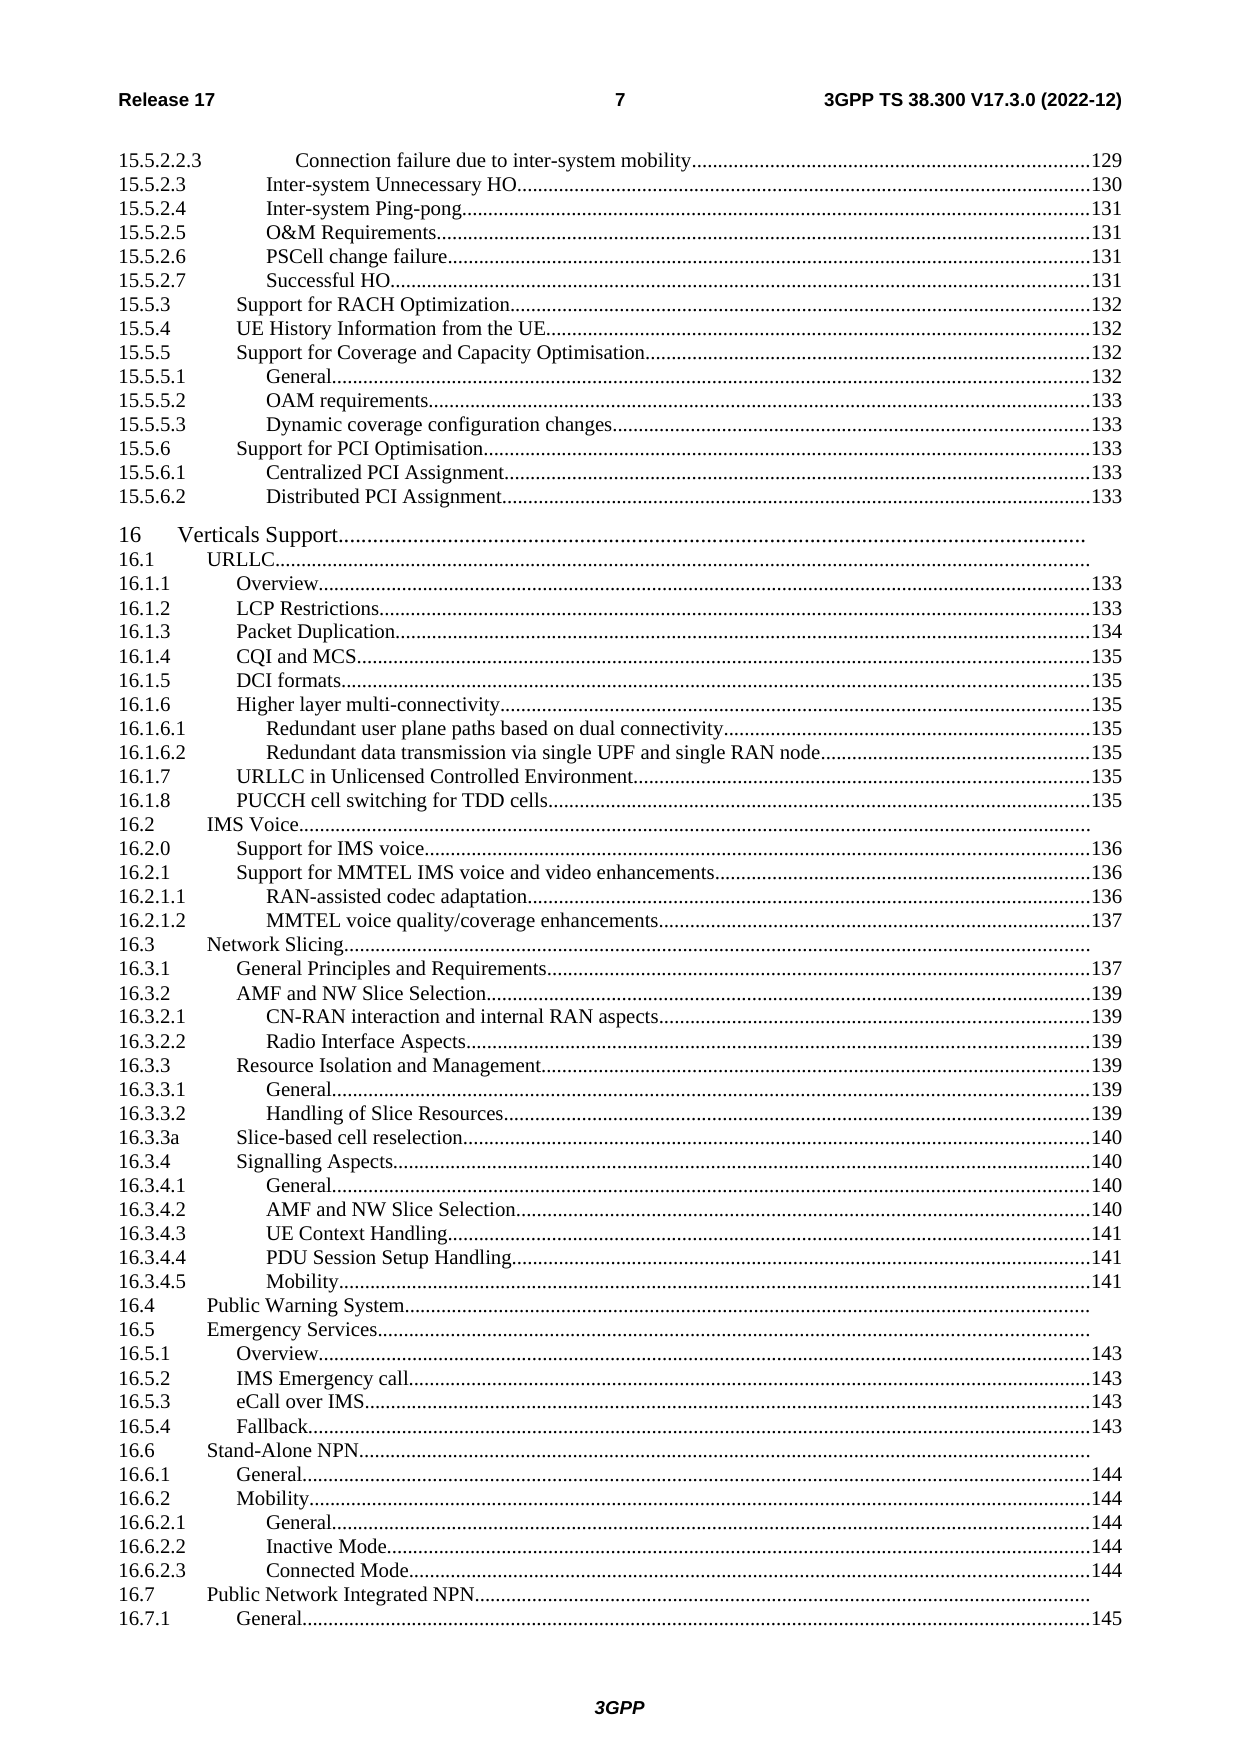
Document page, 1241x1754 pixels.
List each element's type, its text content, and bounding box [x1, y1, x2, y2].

text 15.5.5.1 General 132 [118, 364, 1122, 388]
text 16.4 Public Warning System 142 [118, 1293, 1078, 1317]
text 15.5.2.5 O&M Requirements 131 [118, 220, 1122, 244]
text 15.5.2.6 PSCell change failure 131 [118, 244, 1122, 268]
text 16.1.8 PUCCH cell switching for TDD cells 135 [118, 788, 1122, 812]
text 16.3.2 AMF and NW Slice Selection 139 [118, 980, 1122, 1004]
text 16.1.6.2 Redundant data transmission via single UPF and single RAN node 135 [118, 740, 1122, 764]
text 16.2.1.2 MMTEL voice quality/coverage enhancements 137 [118, 908, 1122, 932]
text 15.5.2.7 Successful HO 131 [118, 268, 1122, 292]
text 16.3.4.3 UE Context Handling 141 [118, 1221, 1122, 1245]
text 15.5.3 Support for RACH Optimization 132 [118, 292, 1122, 316]
text 16.3.4.2 AMF and NW Slice Selection 140 [118, 1197, 1122, 1221]
text 16.1.6.1 Redundant user plane paths based on dual connectivity 135 [118, 716, 1122, 740]
text 16.6.2.1 General 144 [118, 1510, 1122, 1534]
text 16.7.1 General 145 [118, 1606, 1122, 1630]
text 16.1.2 LCP Restrictions 133 [118, 595, 1122, 619]
text 16.1.5 DCI formats 135 [118, 668, 1122, 692]
text 16.5.2 IMS Emergency call 143 [118, 1365, 1122, 1389]
text 16.3.2.1 CN-RAN interaction and internal RAN aspects 139 [118, 1004, 1122, 1028]
text 15.5.4 UE History Information from the UE 132 [118, 316, 1122, 340]
text 15.5.6.1 Centralized PCI Assignment 133 [118, 460, 1122, 484]
text 16.3.2.2 Radio Interface Aspects 139 [118, 1028, 1122, 1053]
text 16.3.3a Slice-based cell reselection 140 [118, 1125, 1122, 1149]
text 16.1.7 URLLC in Unlicensed Controlled Environment 135 [118, 764, 1122, 788]
text 16.1.4 CQI and MCS 135 [118, 643, 1122, 668]
text 15.5.2.4 Inter-system Ping-pong 131 [118, 196, 1122, 220]
text 16.1.6 Higher layer multi-connectivity 135 [118, 692, 1122, 716]
text 16.3 Network Slicing 137 [118, 932, 1078, 956]
text 16.3.4.4 PDU Session Setup Handling 141 [118, 1245, 1122, 1269]
text 16.3.3.1 General 139 [118, 1077, 1122, 1101]
text 16.2 IMS Voice 136 [118, 812, 1078, 836]
text 16.5.1 Overview 143 [118, 1341, 1122, 1365]
text 16.2.0 Support for IMS voice 136 [118, 836, 1122, 860]
text 16.6.2.2 Inactive Mode 144 [118, 1534, 1122, 1558]
text 16.1.3 Packet Duplication 134 [118, 619, 1122, 643]
text 15.5.2.2.3 Connection failure due to inter-system mobility 129 [118, 147, 1122, 172]
text 15.5.6.2 Distributed PCI Assignment 133 [118, 484, 1122, 508]
text 16.2.1 Support for MMTEL IMS voice and video enhancements 136 [118, 860, 1122, 884]
text 16.3.3.2 Handling of Slice Resources 139 [118, 1101, 1122, 1125]
text 16.6 Stand-Alone NPN 144 [118, 1438, 1078, 1462]
text 16.5.3 eCall over IMS 143 [118, 1389, 1122, 1413]
text 16.5 Emergency Services 143 [118, 1317, 1078, 1341]
text 16.2.1.1 RAN-assisted codec adaptation 136 [118, 884, 1122, 908]
text 15.5.5 Support for Coverage and Capacity Optimisation 132 [118, 340, 1122, 364]
text 16.3.4.5 Mobility 141 [118, 1269, 1122, 1293]
text 15.5.5.3 Dynamic coverage configuration changes 133 [118, 412, 1122, 436]
text 16.6.1 General 144 [118, 1462, 1122, 1486]
text 16.1.1 Overview 133 [118, 571, 1122, 595]
text 16.1 URLLC 133 [118, 547, 1078, 571]
text 16 Verticals Support 133 [118, 521, 1078, 547]
text 16.3.4.1 General 140 [118, 1173, 1122, 1197]
text 15.5.6 Support for PCI Optimisation 133 [118, 436, 1122, 460]
text 16.3.3 Resource Isolation and Management 139 [118, 1053, 1122, 1077]
text 16.6.2 Mobility 144 [118, 1486, 1122, 1510]
text 16.3.1 General Principles and Requirements 137 [118, 956, 1122, 980]
text 16.5.4 Fallback 143 [118, 1413, 1122, 1438]
text 16.6.2.3 Connected Mode 144 [118, 1558, 1122, 1582]
text 16.7 Public Network Integrated NPN 145 [118, 1582, 1078, 1606]
text 16.3.4 Signalling Aspects 140 [118, 1149, 1122, 1173]
text 15.5.2.3 Inter-system Unnecessary HO 130 [118, 172, 1122, 196]
text 15.5.5.2 OAM requirements 133 [118, 388, 1122, 412]
